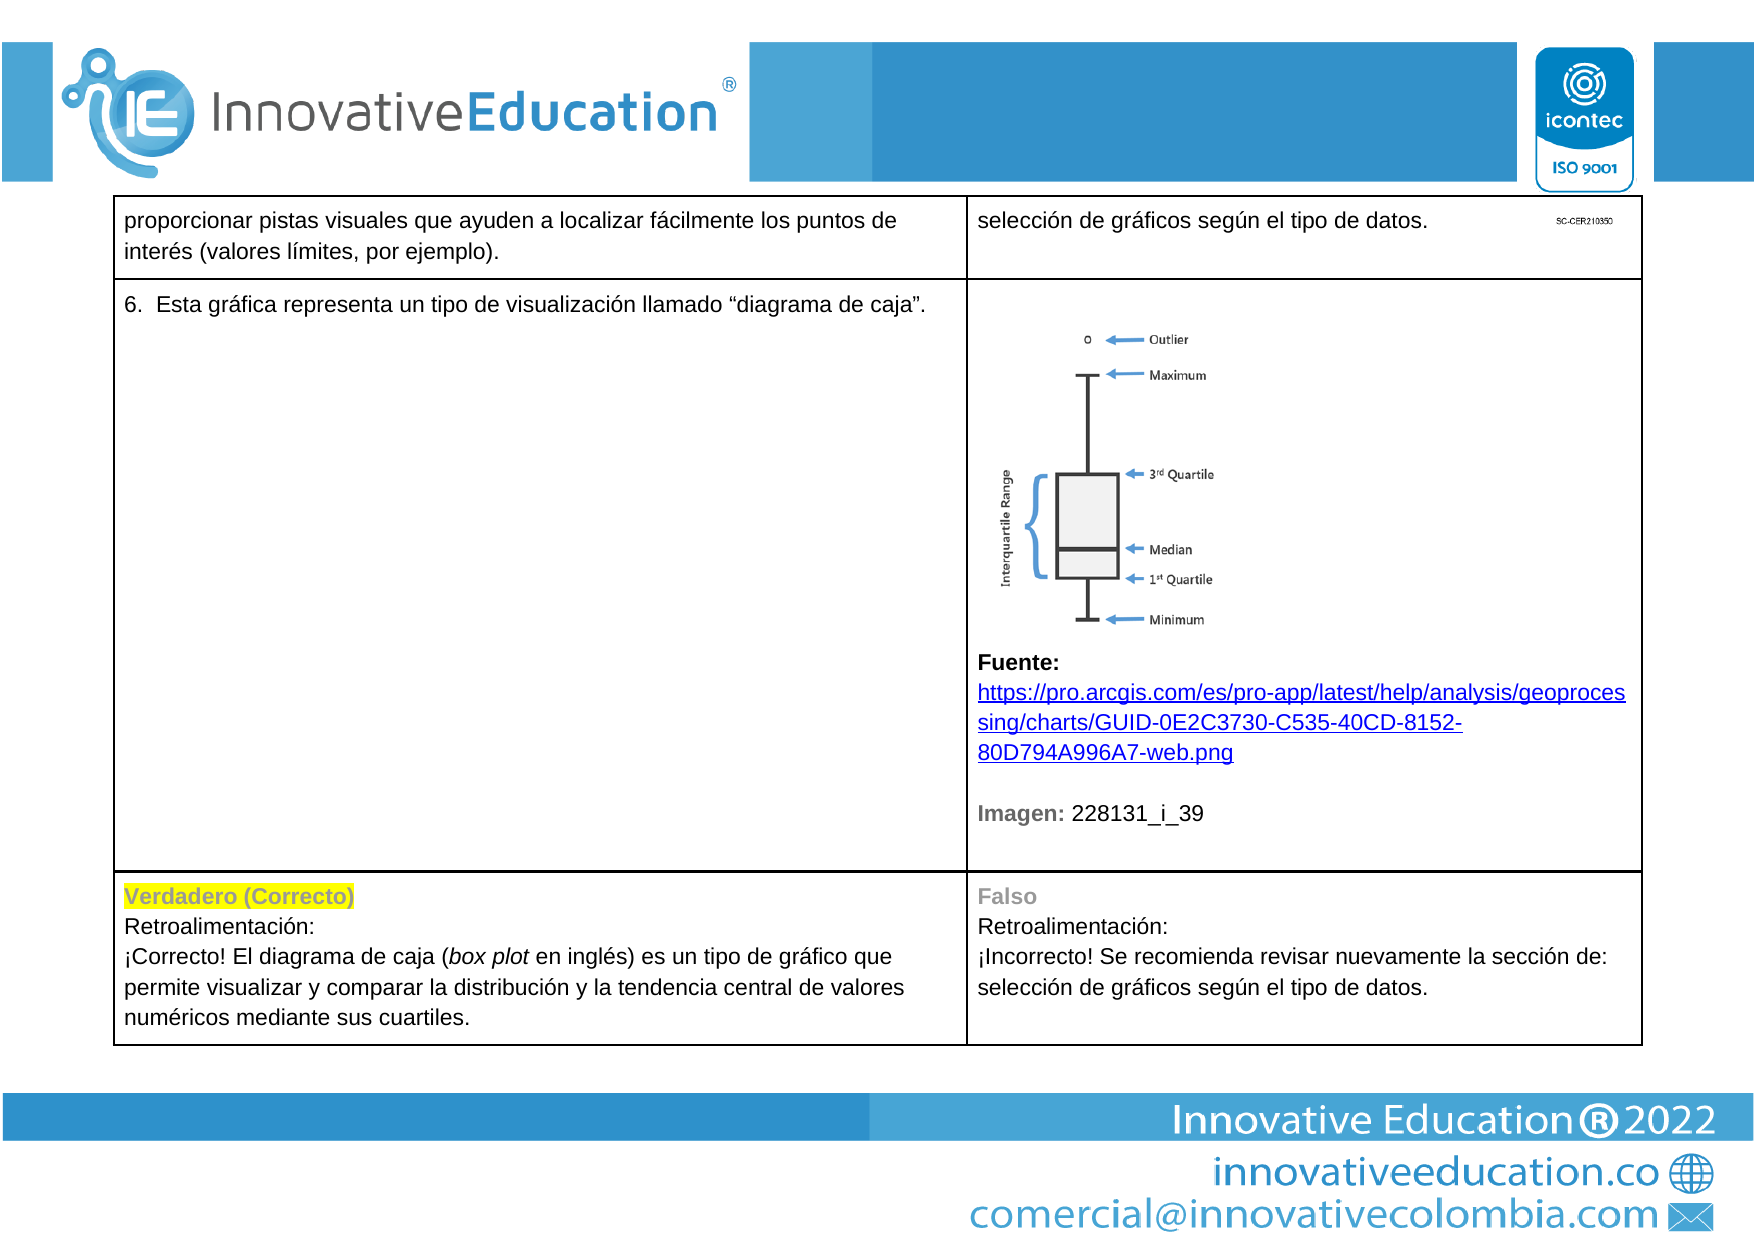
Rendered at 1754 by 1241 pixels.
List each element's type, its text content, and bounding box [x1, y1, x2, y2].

table_cell Falso Retroalimentación: ¡Incorrecto! Se recomienda revisar nuevamente la sección de: selección de gráficos según el tipo de datos. [968, 197, 1641, 278]
picture [1654, 29, 1754, 195]
table_cell Fuente: https://pro.arcgis.com/es/pro-app/latest/help/analysis/geoprocessing/charts/GUID-0E2C3730-C535-40CD-8152-80D794A996A7-web.png Imagen: 228131_i_39 [968, 280, 1641, 870]
table_cell 6. Esta gráfica representa un tipo de visualización llamado “diagrama de caja”. [115, 280, 966, 870]
table_cell Verdadero (Correcto) Retroalimentación: ¡Correcto! El diagrama de caja (box plot en inglés) es un tipo de gráfico que permite visualizar y comparar la distribución y la tendencia central de valores numéricos mediante sus cuartiles. [115, 873, 966, 1044]
picture [983, 321, 1234, 640]
picture [1532, 45, 1637, 195]
table_cell Falso Retroalimentación: ¡Incorrecto! Se recomienda revisar nuevamente la sección de: selección de gráficos según el tipo de datos. [968, 873, 1641, 1044]
picture [2, 1092, 1754, 1238]
picture [2, 29, 1517, 195]
